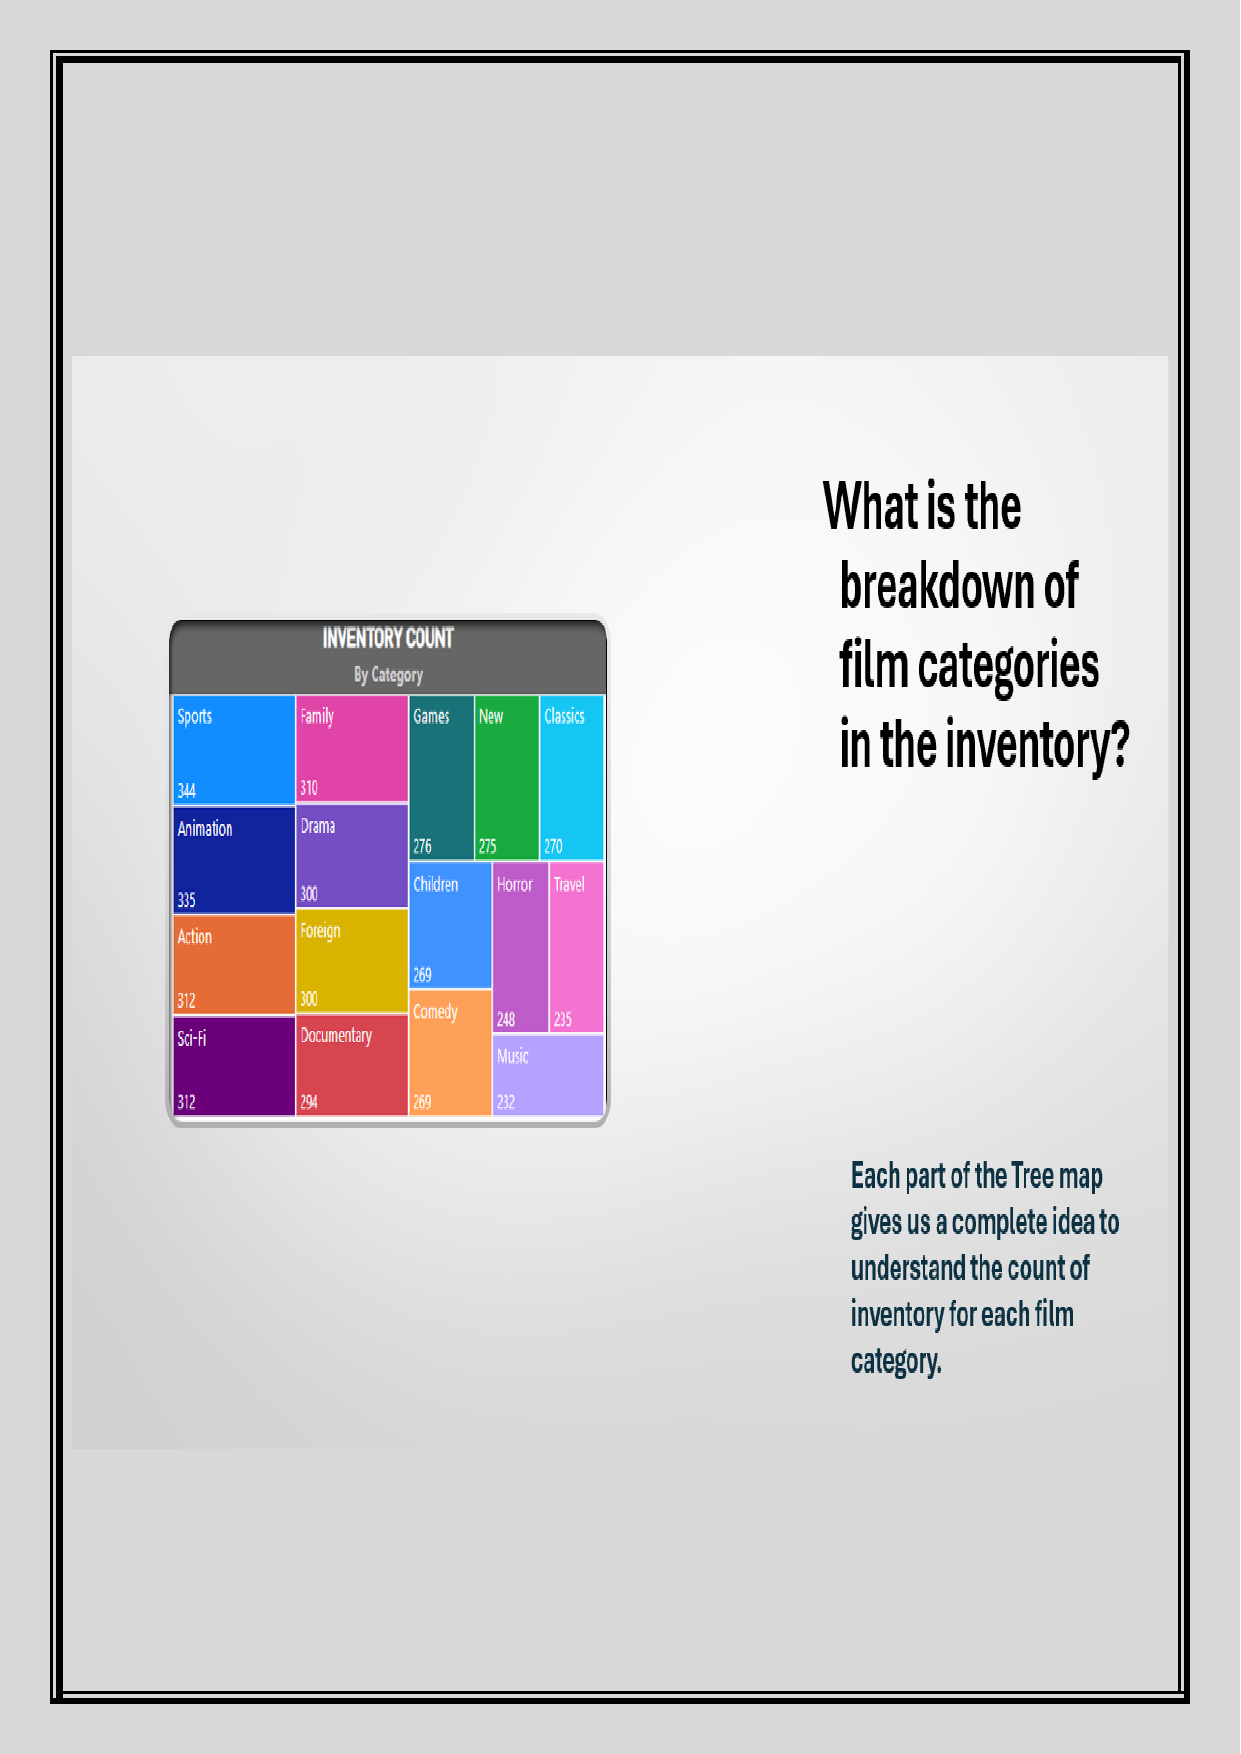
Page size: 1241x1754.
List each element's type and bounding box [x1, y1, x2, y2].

picture [71, 356, 1169, 1449]
